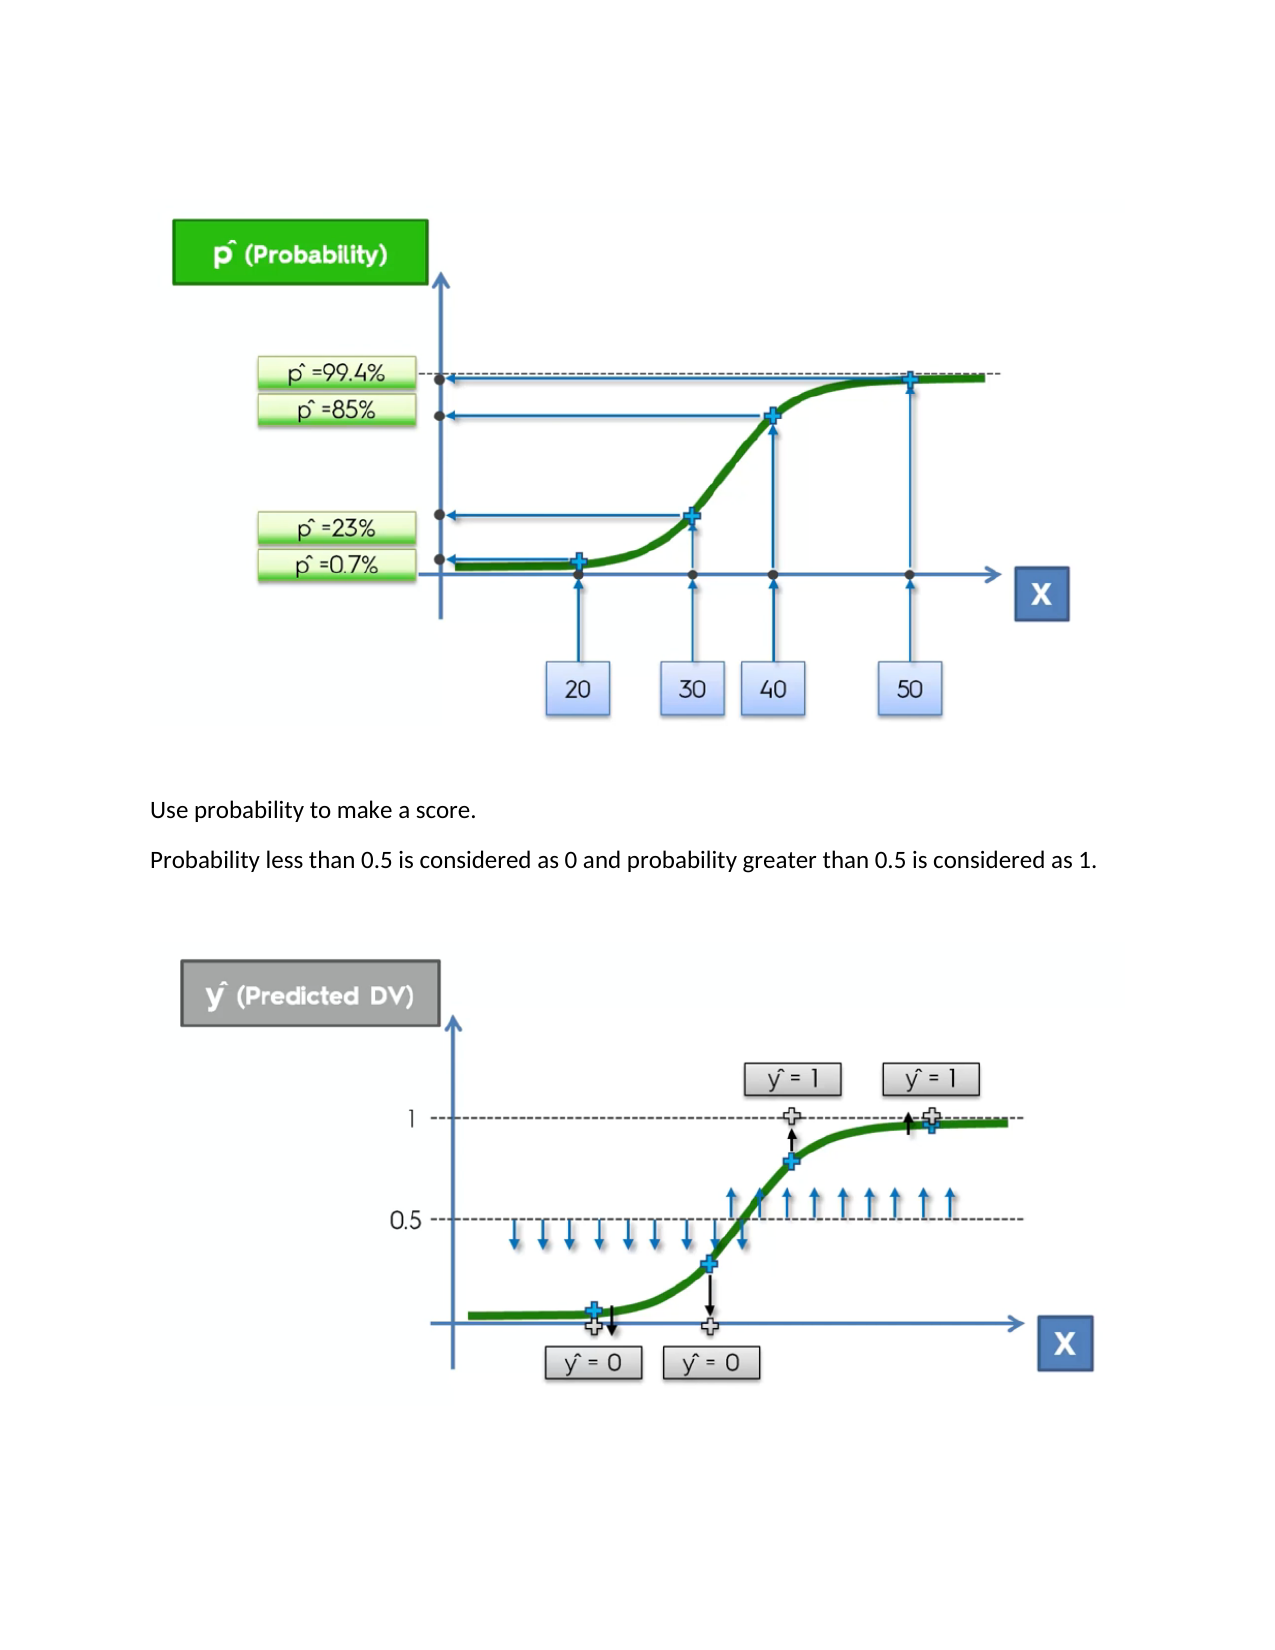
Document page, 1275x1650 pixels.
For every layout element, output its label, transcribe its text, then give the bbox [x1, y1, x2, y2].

picture [150, 199, 1125, 726]
text Use probability to make a score. [150, 794, 1125, 825]
text Probability less than 0.5 is considered as 0 and probability greater than 0.5 is considered as 1. [150, 844, 1125, 874]
picture [150, 942, 1125, 1406]
